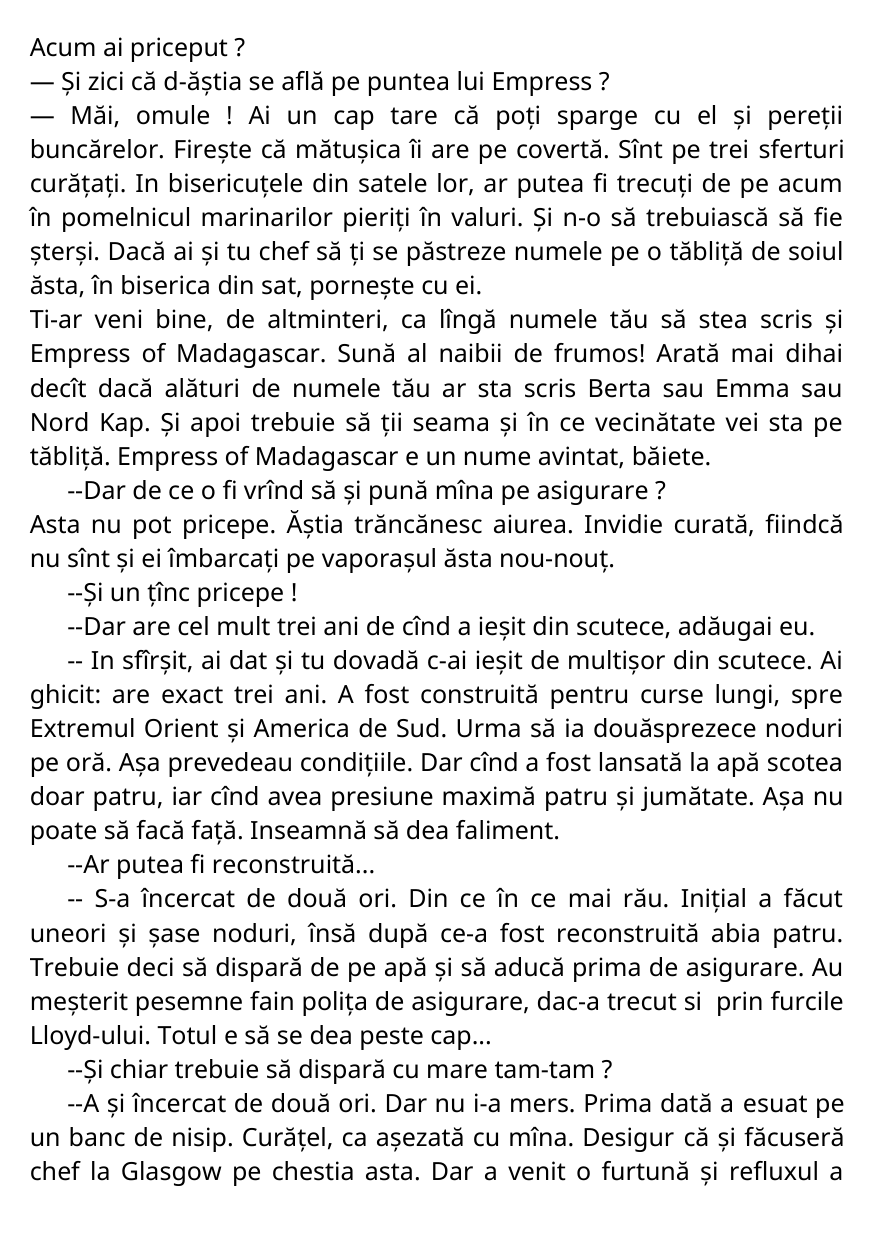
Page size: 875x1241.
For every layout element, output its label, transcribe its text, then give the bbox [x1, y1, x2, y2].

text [29, 29, 844, 64]
text --Şi chiar trebuie să dispară cu mare tam-tam ? [29, 1051, 844, 1086]
text Ti-ar veni bine, de altminteri, ca lîngă numele tău să stea scris şi Empress of Madagascar. Sună al naibii de frumos! Arată mai dihai decît dacă alături de numele tău ar sta scris Berta sau Emma sau Nord Kap. Şi apoi trebuie să ţii seama şi în ce vecinătate vei sta pe tăbliţă. Empress of Madagascar e un nume avintat, băiete. [29, 302, 844, 472]
text Asta nu pot pricepe. Ăştia trăncănesc aiurea. Invidie curată, fiindcă nu sînt şi ei îmbarcaţi pe vaporaşul ăsta nou-nouţ. [29, 506, 844, 574]
text -- In sfîrşit, ai dat şi tu dovadă c-ai ieşit de multişor din scutece. Ai ghicit: are exact trei ani. A fost construită pentru curse lungi, spre Extremul Orient şi America de Sud. Urma să ia douăsprezece noduri pe oră. Aşa prevedeau condiţiile. Dar cînd a fost lansată la apă scotea doar patru, iar cînd avea presiune maximă patru şi jumătate. Aşa nu poate să facă faţă. Inseamnă să dea faliment. [29, 643, 844, 847]
text --Ar putea fi reconstruită... [29, 847, 844, 881]
text -- S-a încercat de două ori. Din ce în ce mai rău. Iniţial a făcut uneori şi şase noduri, însă după ce-a fost reconstruită abia patru. Trebuie deci să dispară de pe apă şi să aducă prima de asigurare. Au meşterit pesemne fain poliţa de asigurare, dac-a trecut si prin furcile Lloyd-ului. Totul e să se dea peste cap... [29, 881, 844, 1051]
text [29, 1086, 844, 1188]
text — Măi, omule ! Ai un cap tare că poţi sparge cu el şi pereţii buncărelor. Fireşte că mătuşica îi are pe covertă. Sînt pe trei sferturi curăţaţi. In bisericuţele din satele lor, ar putea fi trecuţi de pe acum în pomelnicul marinarilor pieriţi în valuri. Şi n-o să trebuiască să fie şterşi. Dacă ai şi tu chef să ţi se păstreze numele pe o tăbliţă de soiul ăsta, în biserica din sat, porneşte cu ei. [29, 98, 844, 302]
text --Dar de ce o fi vrînd să şi pună mîna pe asigurare ? [29, 472, 844, 506]
text — Şi zici că d-ăştia se află pe puntea lui Empress ? [29, 64, 844, 98]
text --Dar are cel mult trei ani de cînd a ieşit din scutece, adăugai eu. [29, 609, 844, 643]
text --Şi un ţînc pricepe ! [29, 574, 844, 609]
